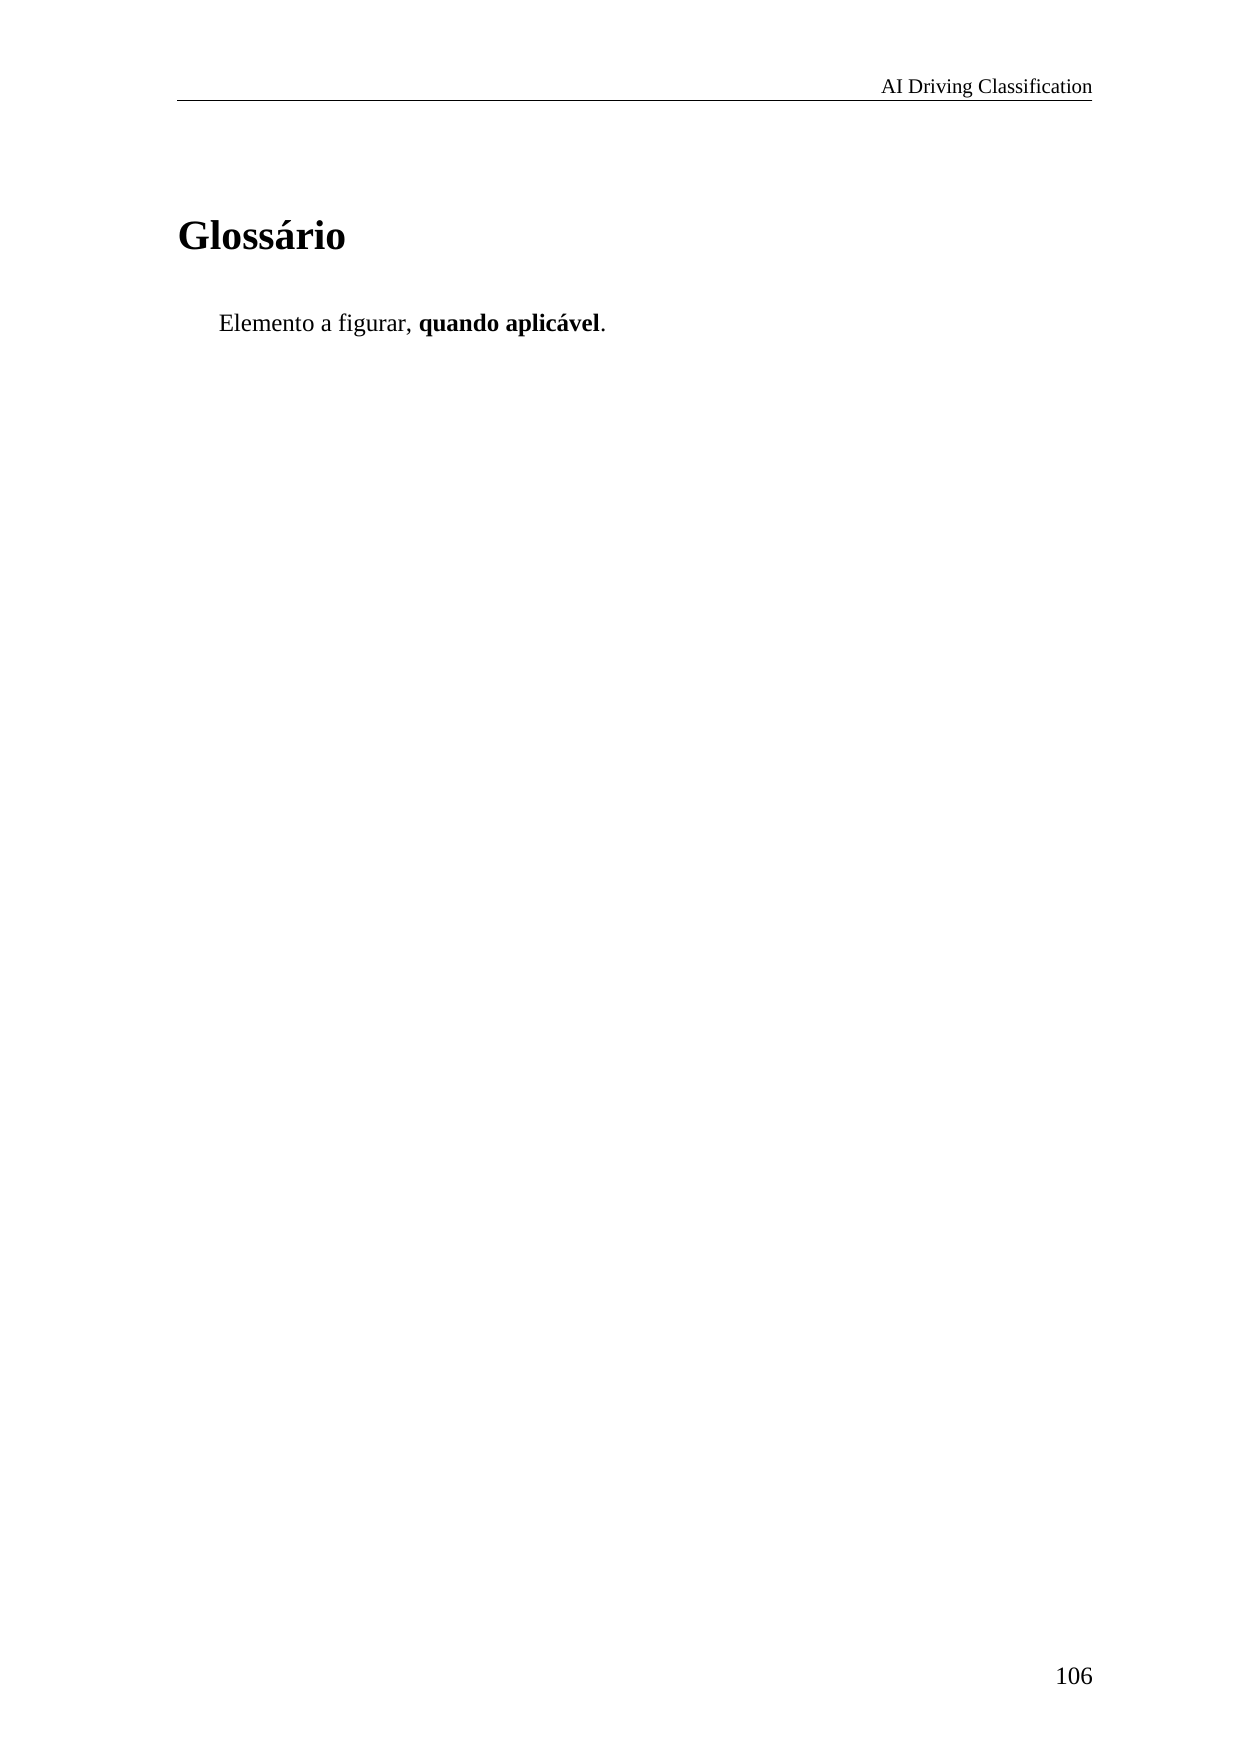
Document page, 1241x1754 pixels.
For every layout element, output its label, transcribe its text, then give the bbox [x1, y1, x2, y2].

subtitle Glossário [177, 210, 1092, 258]
text Elemento a figurar, quando aplicável. [177, 308, 1092, 337]
